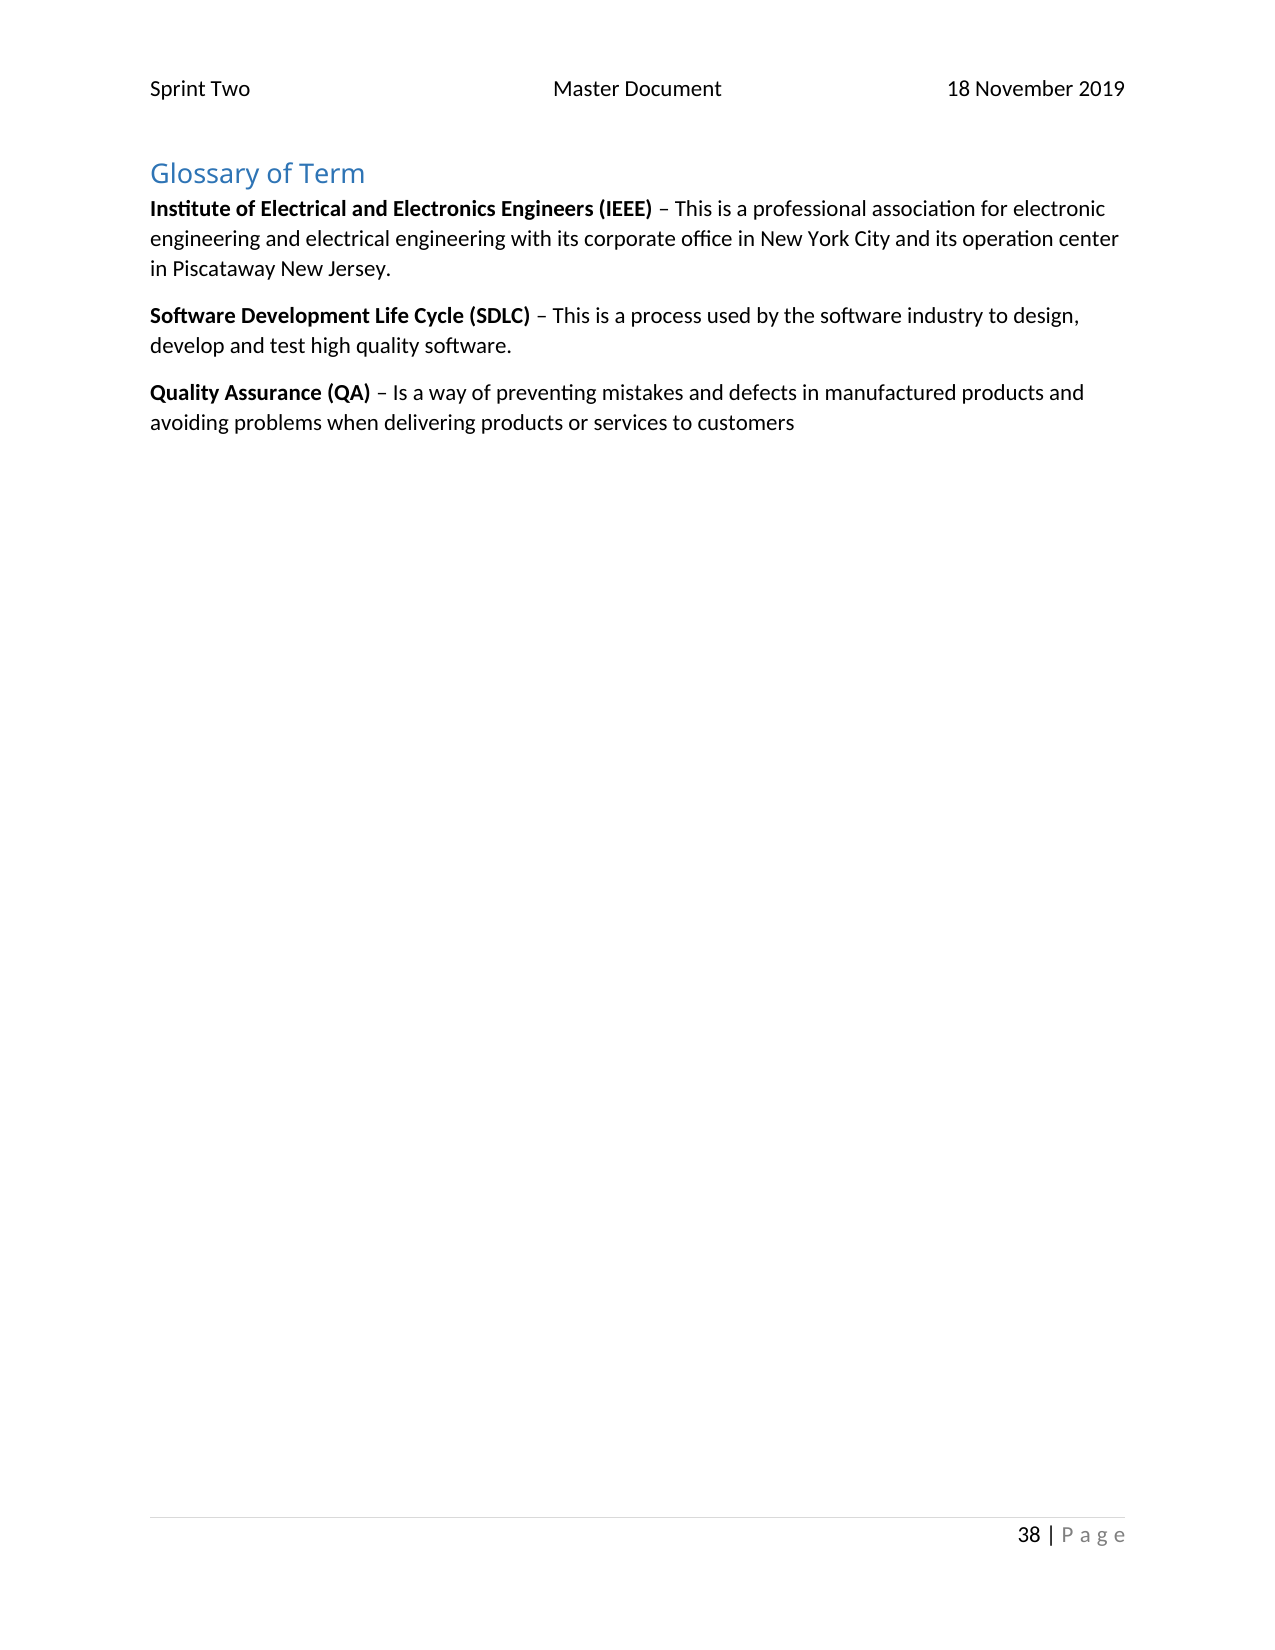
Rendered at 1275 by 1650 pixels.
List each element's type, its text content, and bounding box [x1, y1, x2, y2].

text Institute of Electrical and Electronics Engineers (IEEE) – This is a professional association for electronic engineering and electrical engineering with its corporate office in New York City and its operation center in Piscataway New Jersey. [150, 194, 1125, 282]
subtitle Glossary of Term [150, 154, 1125, 191]
text Quality Assurance (QA) – Is a way of preventing mistakes and defects in manufactured products and avoiding problems when delivering products or services to customers [150, 378, 1125, 437]
text Software Development Life Cycle (SDLC) – This is a process used by the software industry to design, develop and test high quality software. [150, 301, 1125, 359]
